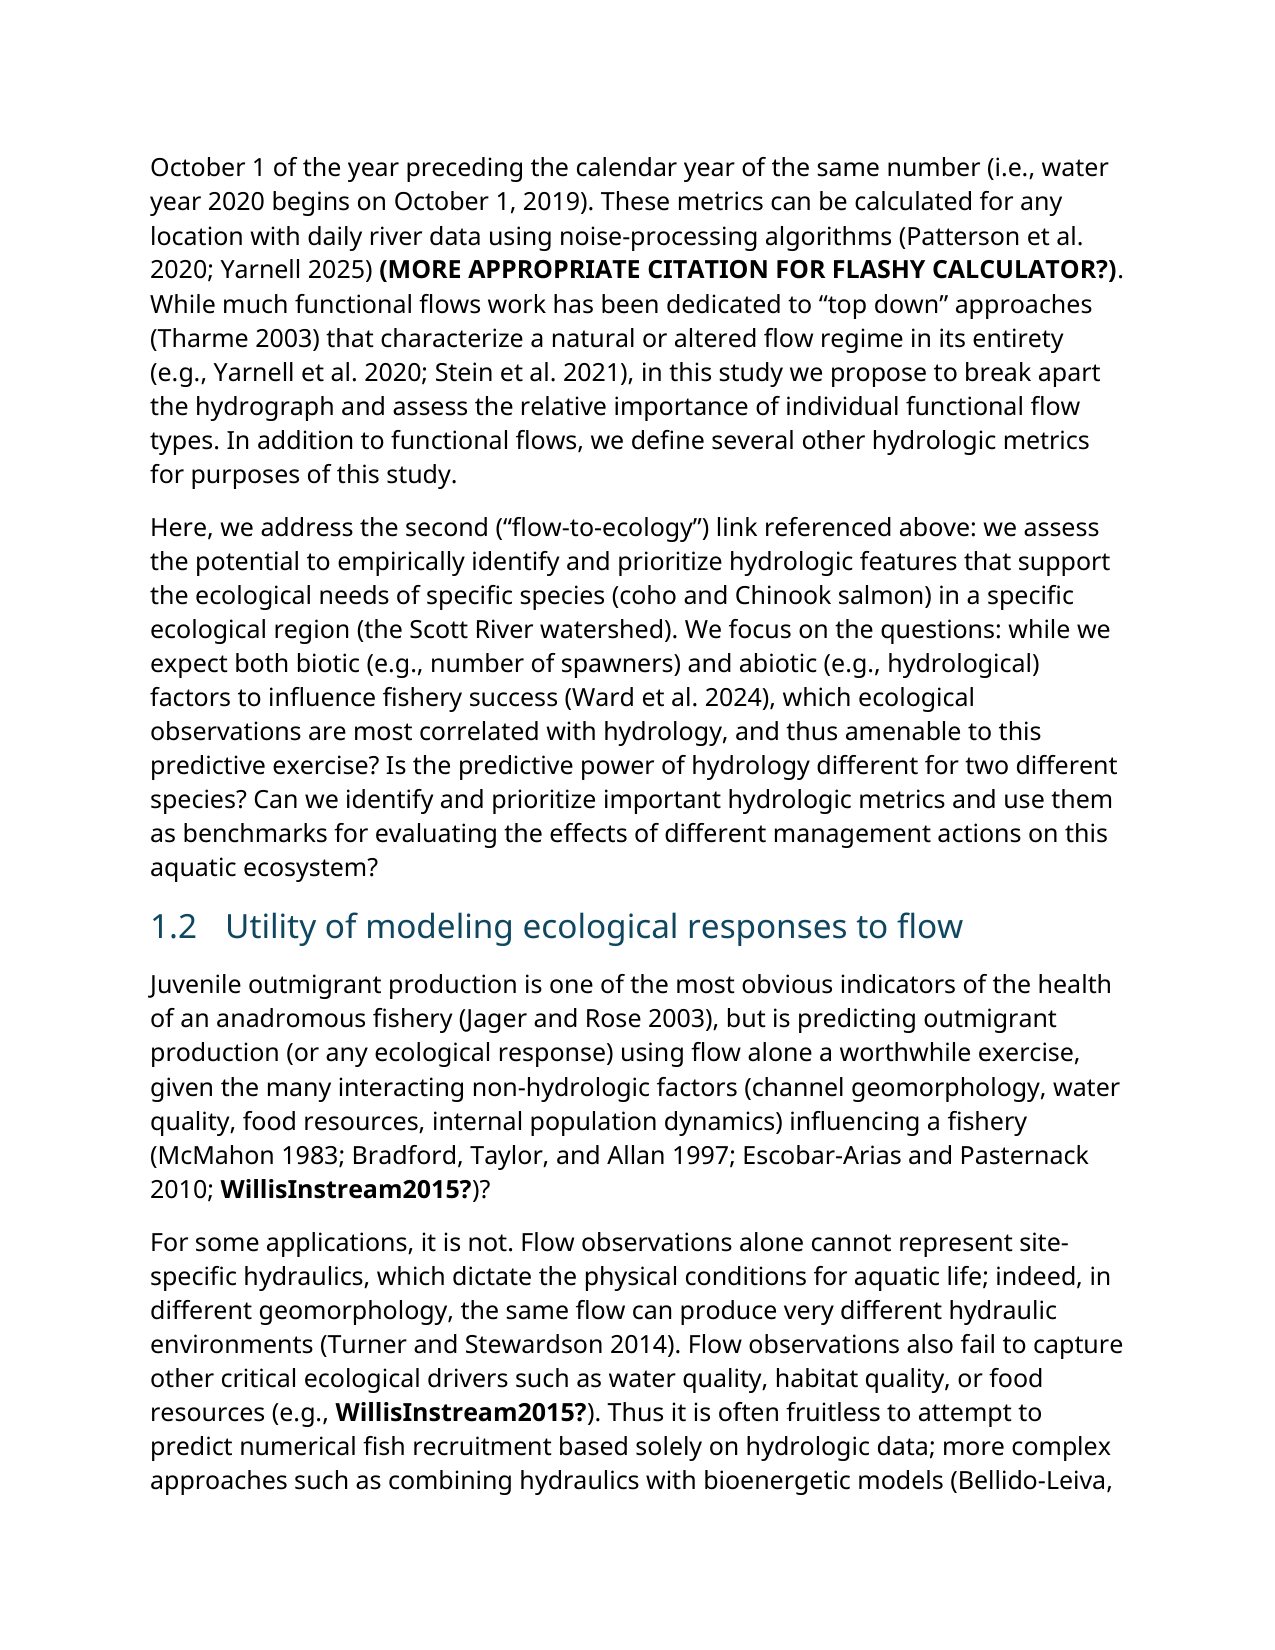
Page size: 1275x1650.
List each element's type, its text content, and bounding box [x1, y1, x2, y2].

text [150, 150, 1125, 491]
text Juvenile outmigrant production is one of the most obvious indicators of the health of an anadromous fishery (Jager and Rose 2003), but is predicting outmigrant production (or any ecological response) using flow alone a worthwhile exercise, given the many interacting non-hydrologic factors (channel geomorphology, water quality, food resources, internal population dynamics) influencing a fishery (McMahon 1983; Bradford, Taylor, and Allan 1997; Escobar-Arias and Pasternack 2010; WillisInstream2015?)? [150, 967, 1125, 1205]
subtitle 1.2 Utility of modeling ecological responses to flow [150, 903, 1125, 948]
text Here, we address the second (“flow-to-ecology”) link referenced above: we assess the potential to empirically identify and prioritize hydrologic features that support the ecological needs of specific species (coho and Chinook salmon) in a specific ecological region (the Scott River watershed). We focus on the questions: while we expect both biotic (e.g., number of spawners) and abiotic (e.g., hydrological) factors to influence fishery success (Ward et al. 2024), which ecological observations are most correlated with hydrology, and thus amenable to this predictive exercise? Is the predictive power of hydrology different for two different species? Can we identify and prioritize important hydrologic metrics and use them as benchmarks for evaluating the effects of different management actions on this aquatic ecosystem? [150, 509, 1125, 884]
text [150, 1224, 1125, 1497]
